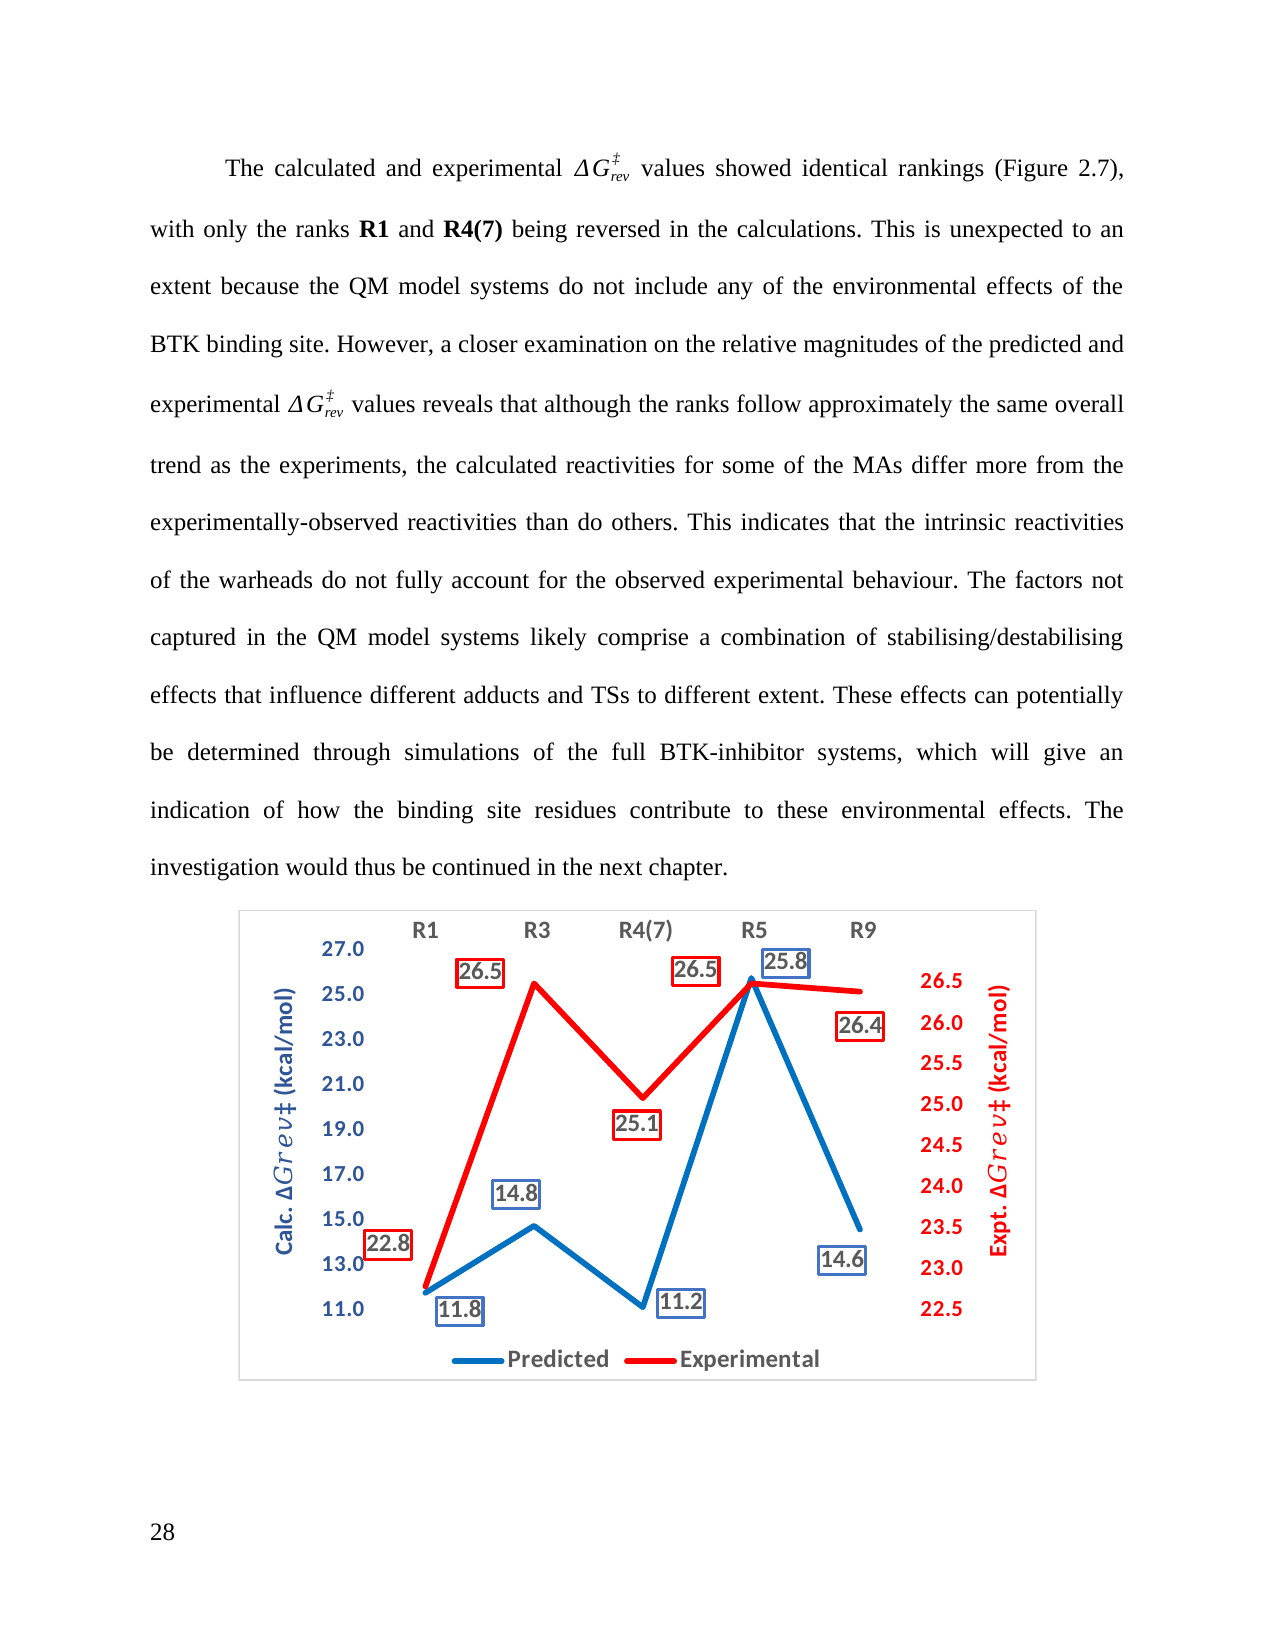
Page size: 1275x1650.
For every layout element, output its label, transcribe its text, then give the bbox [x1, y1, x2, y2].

text The calculated and experimental values showed identical rankings (Figure 2.7), with only the ranks R1 and R4(7) being reversed in the calculations. This is unexpected to an extent because the QM model systems do not include any of the environmental effects of the BTK binding site. However, a closer examination on the relative magnitudes of the predicted and experimental values reveals that although the ranks follow approximately the same overall trend as the experiments, the calculated reactivities for some of the MAs differ more from the experimentally-observed reactivities than do others. This indicates that the intrinsic reactivities of the warheads do not fully account for the observed experimental behaviour. The factors not captured in the QM model systems likely comprise a combination of stabilising/destabilising effects that influence different adducts and TSs to different extent. These effects can potentially be determined through simulations of the full BTK-inhibitor systems, which will give an indication of how the binding site residues contribute to these environmental effects. The investigation would thus be continued in the next chapter. [150, 150, 1125, 881]
